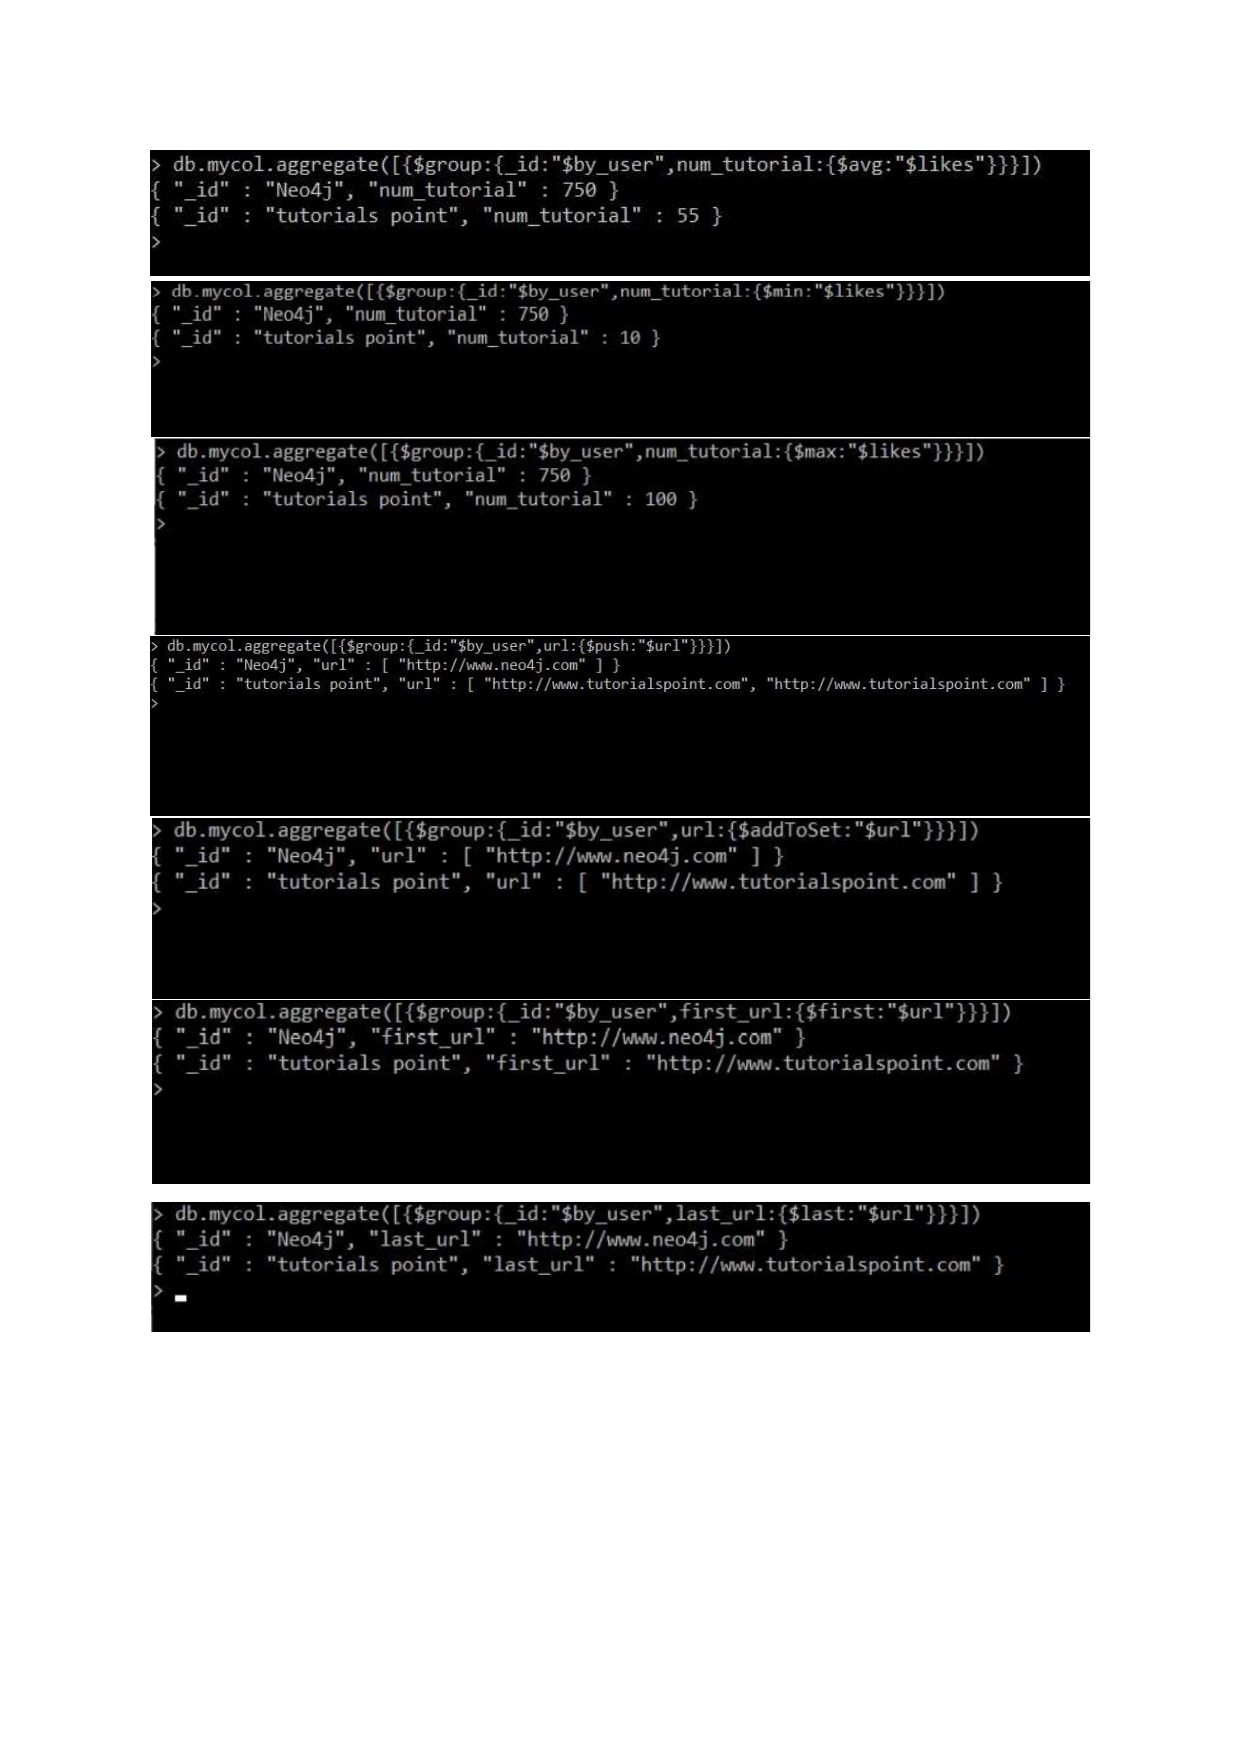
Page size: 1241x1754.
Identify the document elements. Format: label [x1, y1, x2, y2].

picture [150, 281, 1091, 437]
picture [150, 1000, 1091, 1184]
picture [150, 438, 1091, 635]
picture [150, 1202, 1091, 1332]
picture [150, 636, 1091, 816]
picture [150, 818, 1091, 999]
picture [150, 150, 1091, 279]
